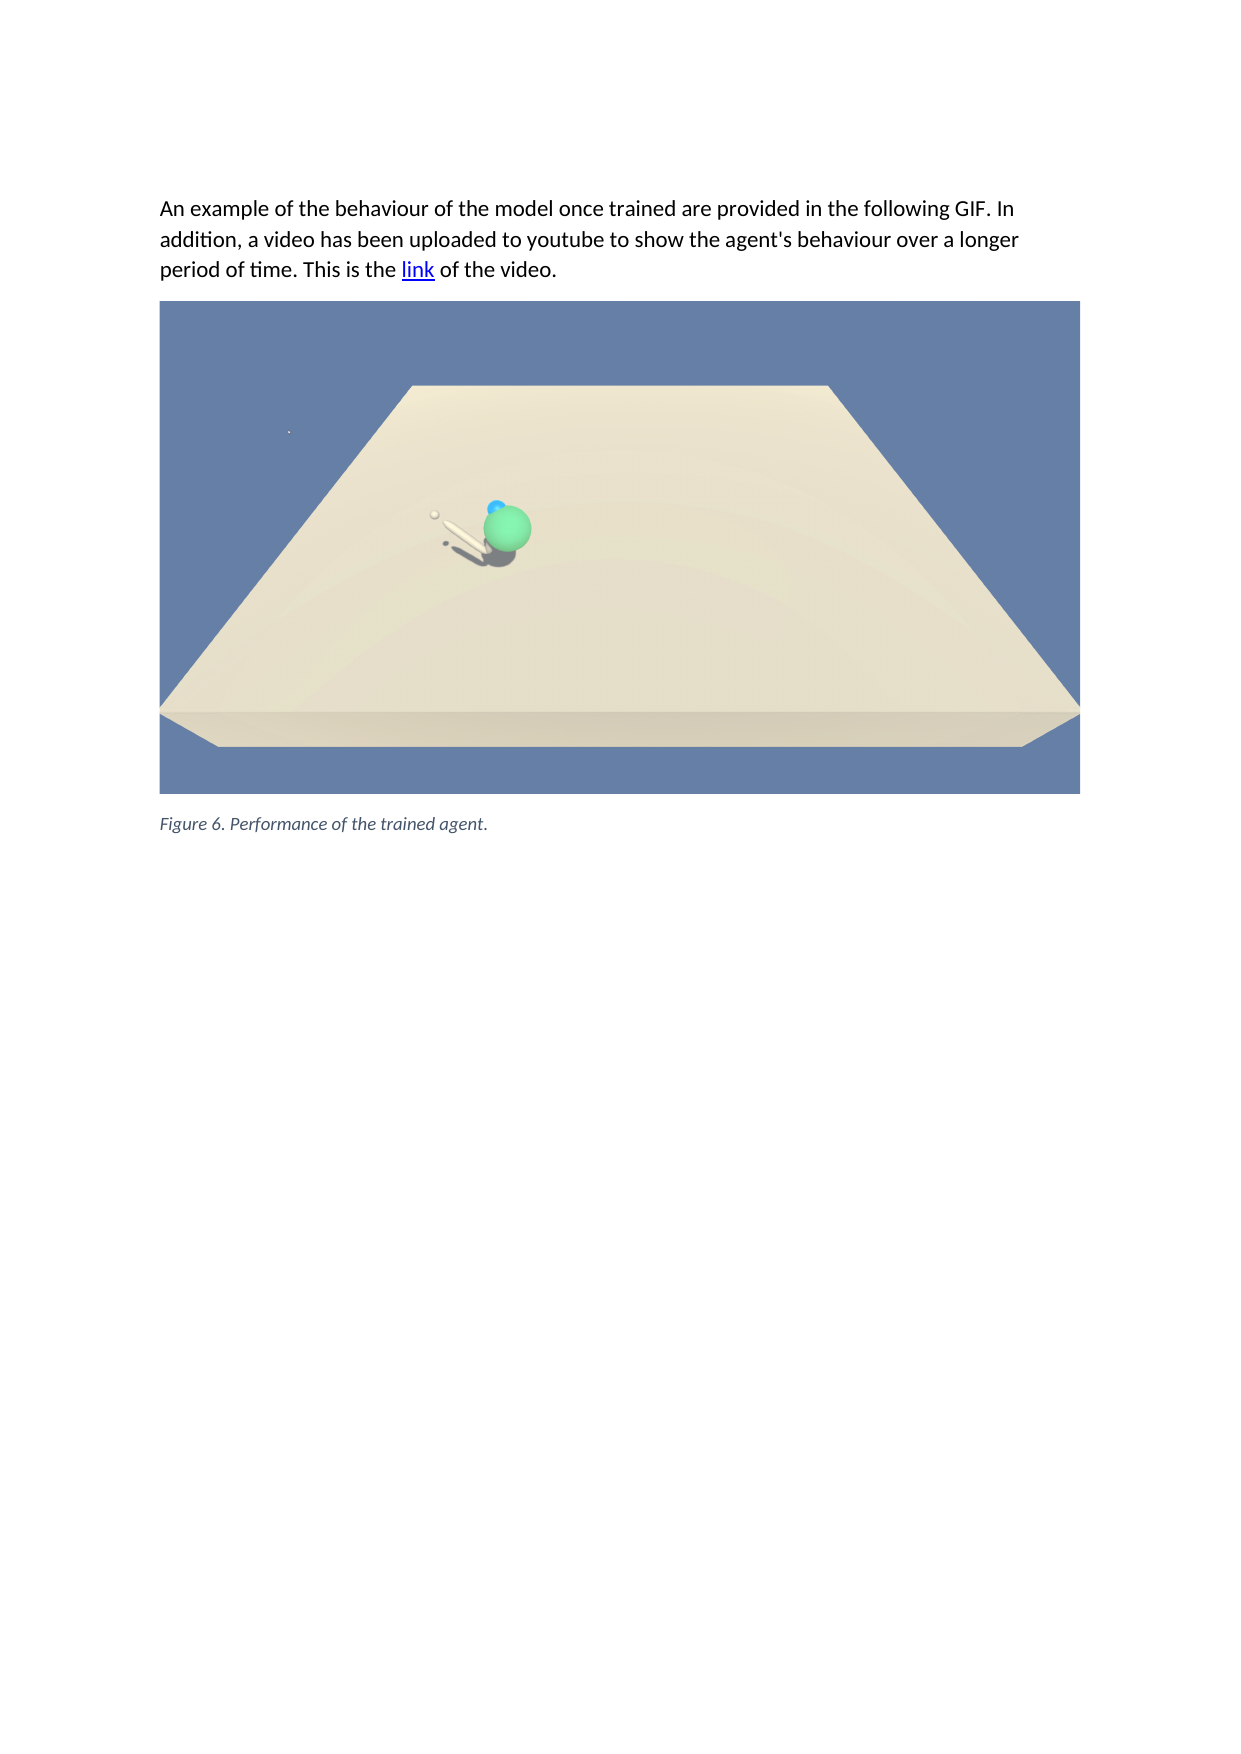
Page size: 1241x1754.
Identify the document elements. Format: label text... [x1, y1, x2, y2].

text Figure 6. Performance of the trained agent. [159, 812, 1081, 835]
picture [159, 301, 1081, 794]
text An example of the behaviour of the model once trained are provided in the following GIF. In addition, a video has been uploaded to youtube to show the agent's behaviour over a longer period of time. This is the link of the video. [159, 194, 1081, 283]
